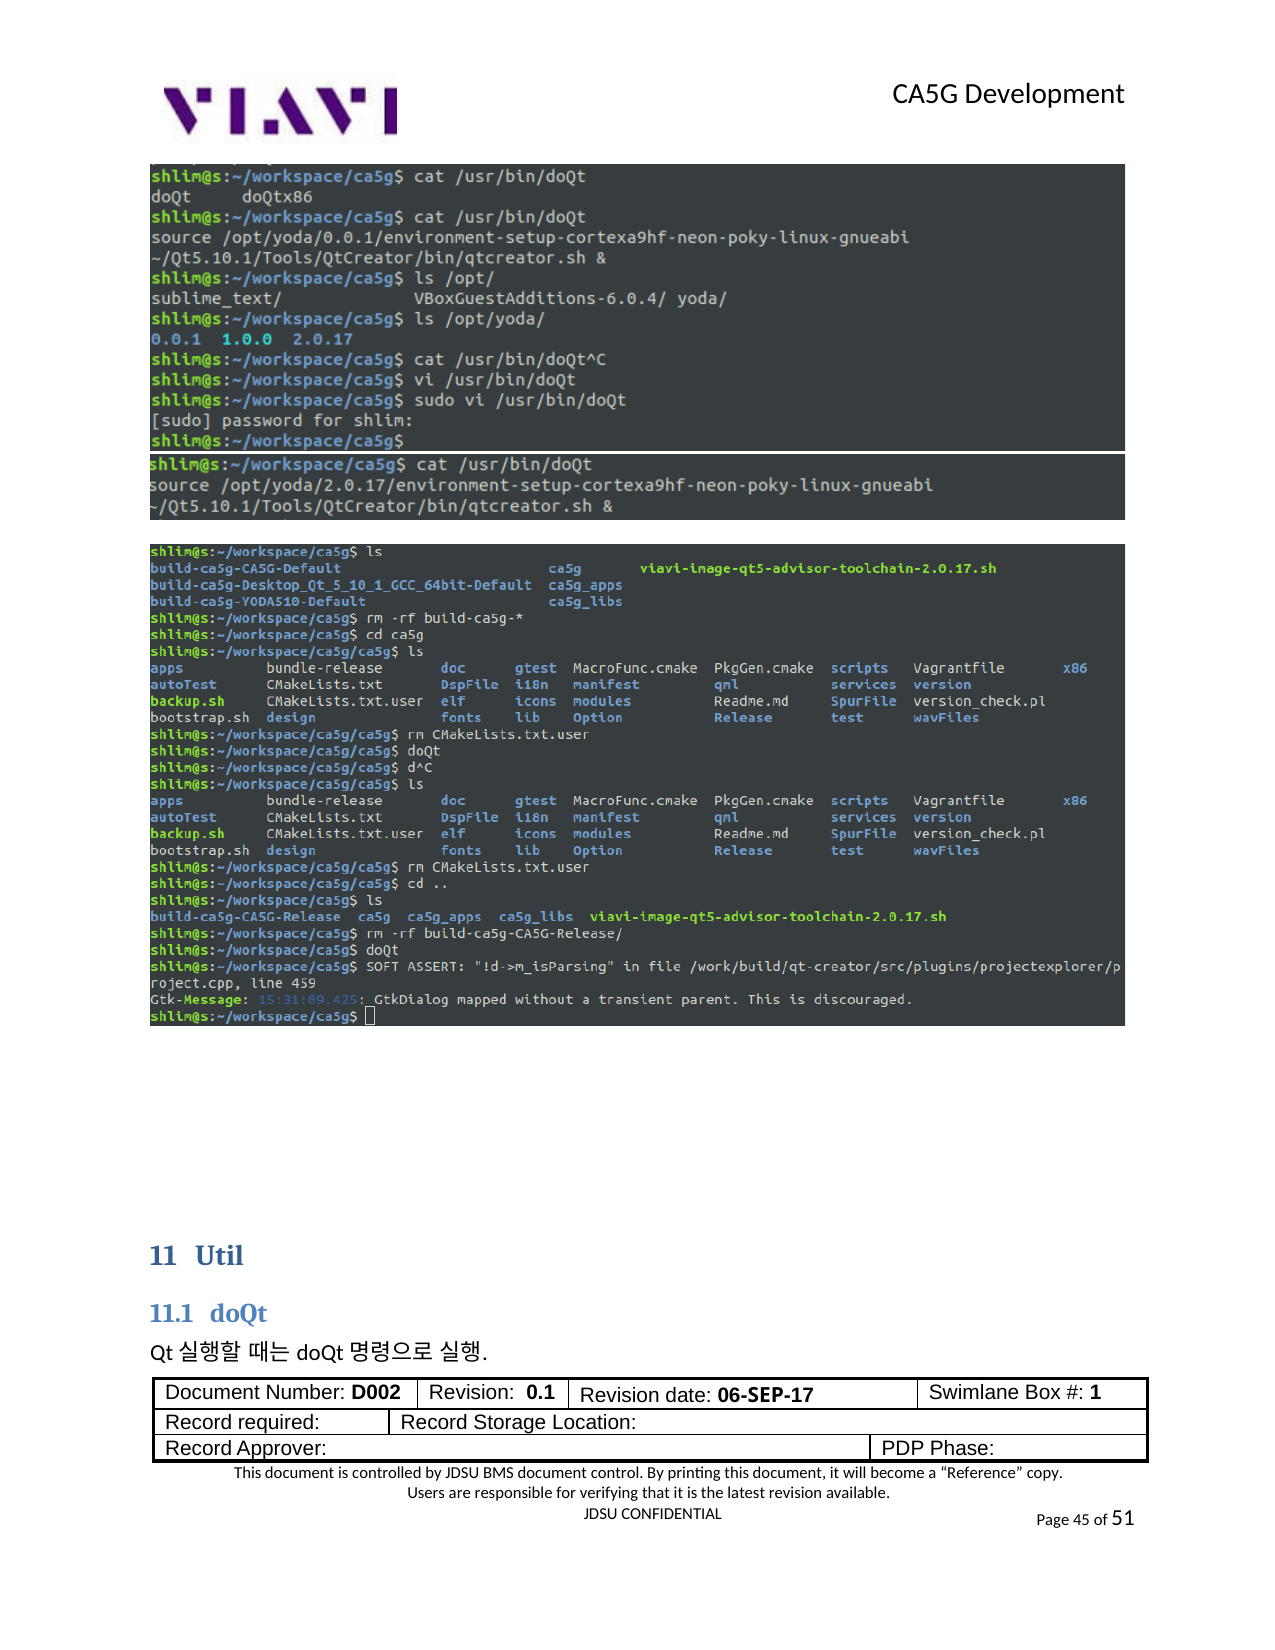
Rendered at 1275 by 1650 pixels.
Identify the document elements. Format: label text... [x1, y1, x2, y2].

picture [162, 68, 397, 146]
picture [150, 454, 1125, 520]
picture [150, 544, 1125, 1026]
subtitle doQt [150, 1298, 1125, 1329]
text Qt 실행할 때는 doQt 명령으로 실행. [150, 1334, 1125, 1367]
subtitle Util [150, 1239, 1125, 1272]
picture [150, 164, 1125, 451]
